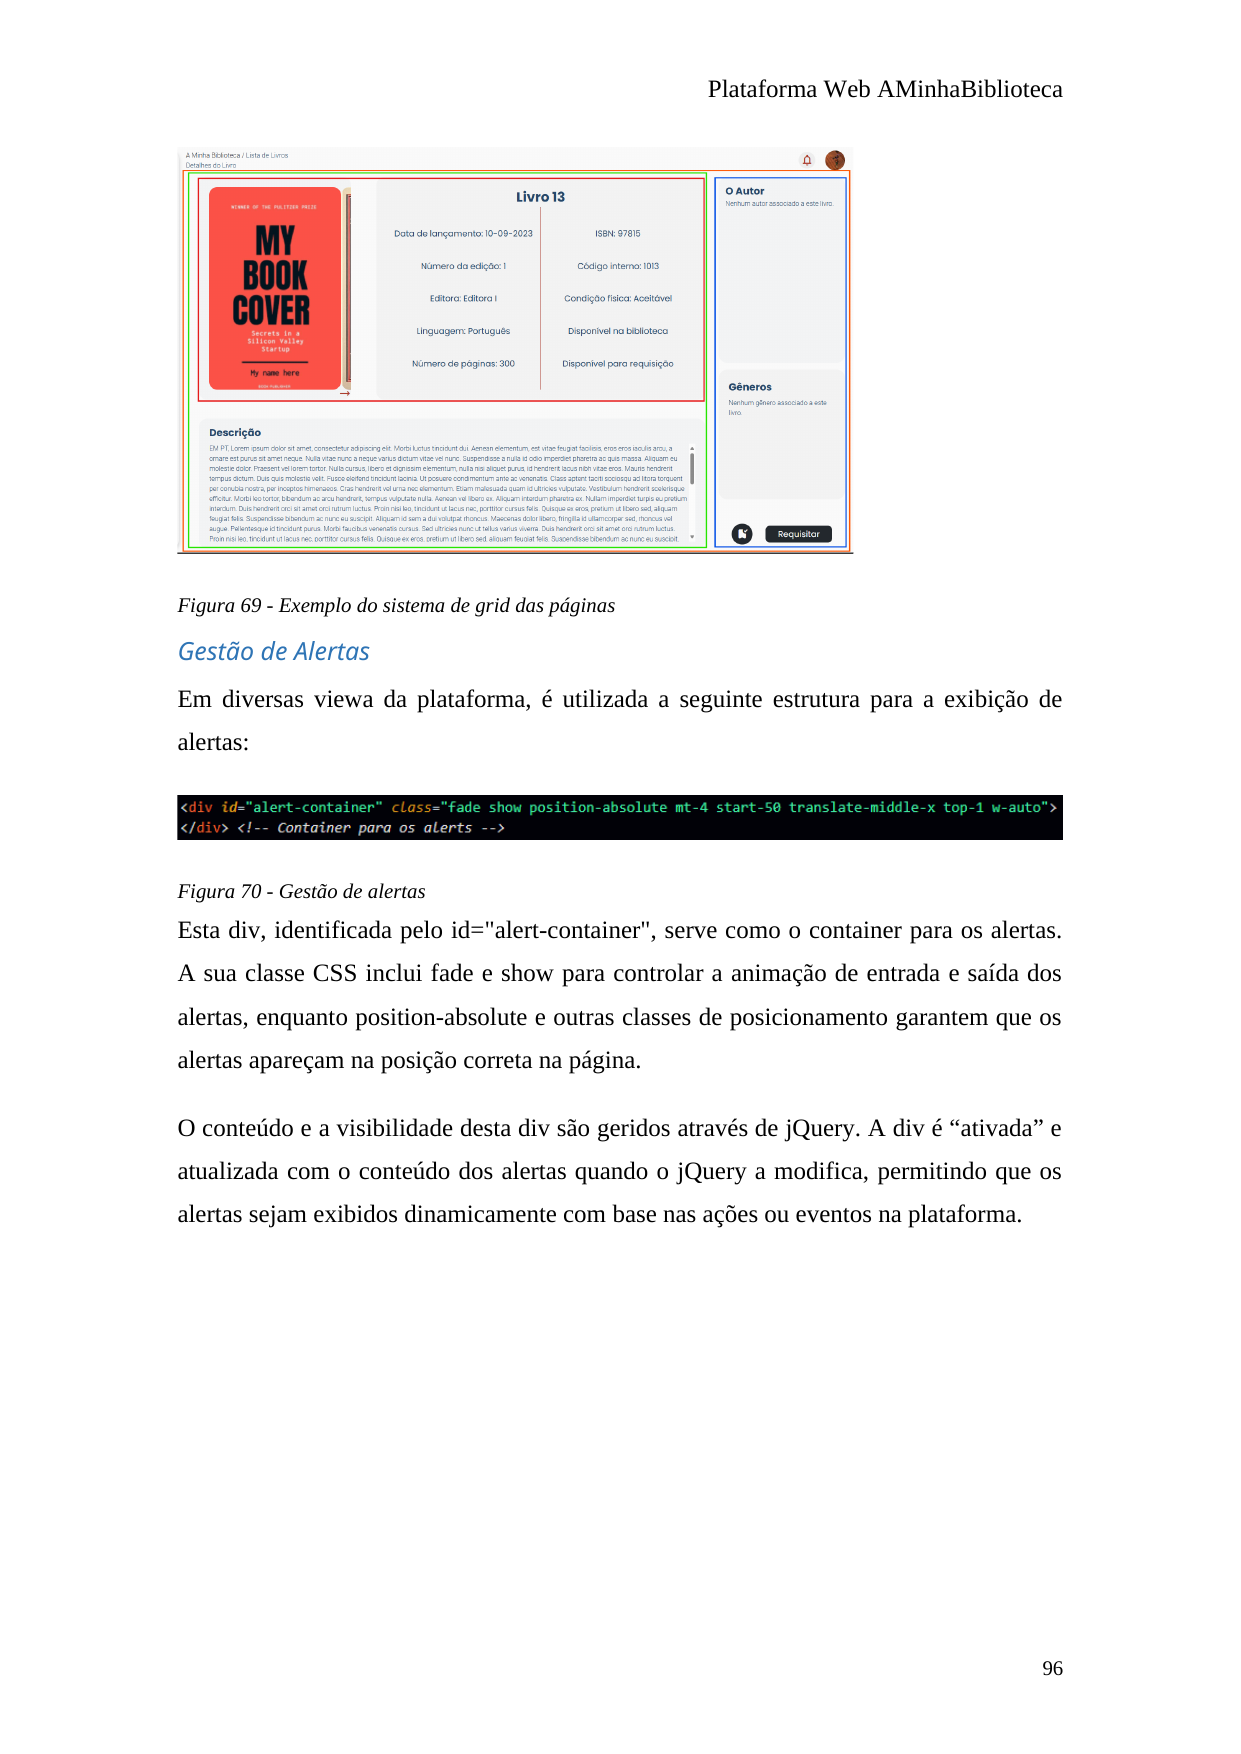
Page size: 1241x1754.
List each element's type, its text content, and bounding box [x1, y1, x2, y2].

text Em diversas viewa da plataforma, é utilizada a seguinte estrutura para a exibição de alertas: [177, 684, 1063, 756]
text O conteúdo e a visibilidade desta div são geridos através de jQuery. A div é “ativada” e atualizada com o conteúdo dos alertas quando o jQuery a modifica, permitindo que os alertas sejam exibidos dinamicamente com base nas ações ou eventos na plataforma. [177, 1113, 1063, 1228]
subtitle Gestão de Alertas [177, 633, 1063, 667]
text Figura 70 - Gestão de alertas [177, 879, 1063, 903]
picture [177, 795, 1063, 840]
text Esta div, identificada pelo id="alert-container", serve como o container para os alertas. A sua classe CSS inclui fade e show para controlar a animação de entrada e saída dos alertas, enquanto position-absolute e outras classes de posicionamento garantem que os alertas apareçam na posição correta na página. [177, 915, 1063, 1073]
text Figura 69 - Exemplo do sistema de grid das páginas [177, 593, 1063, 617]
picture [177, 147, 854, 554]
